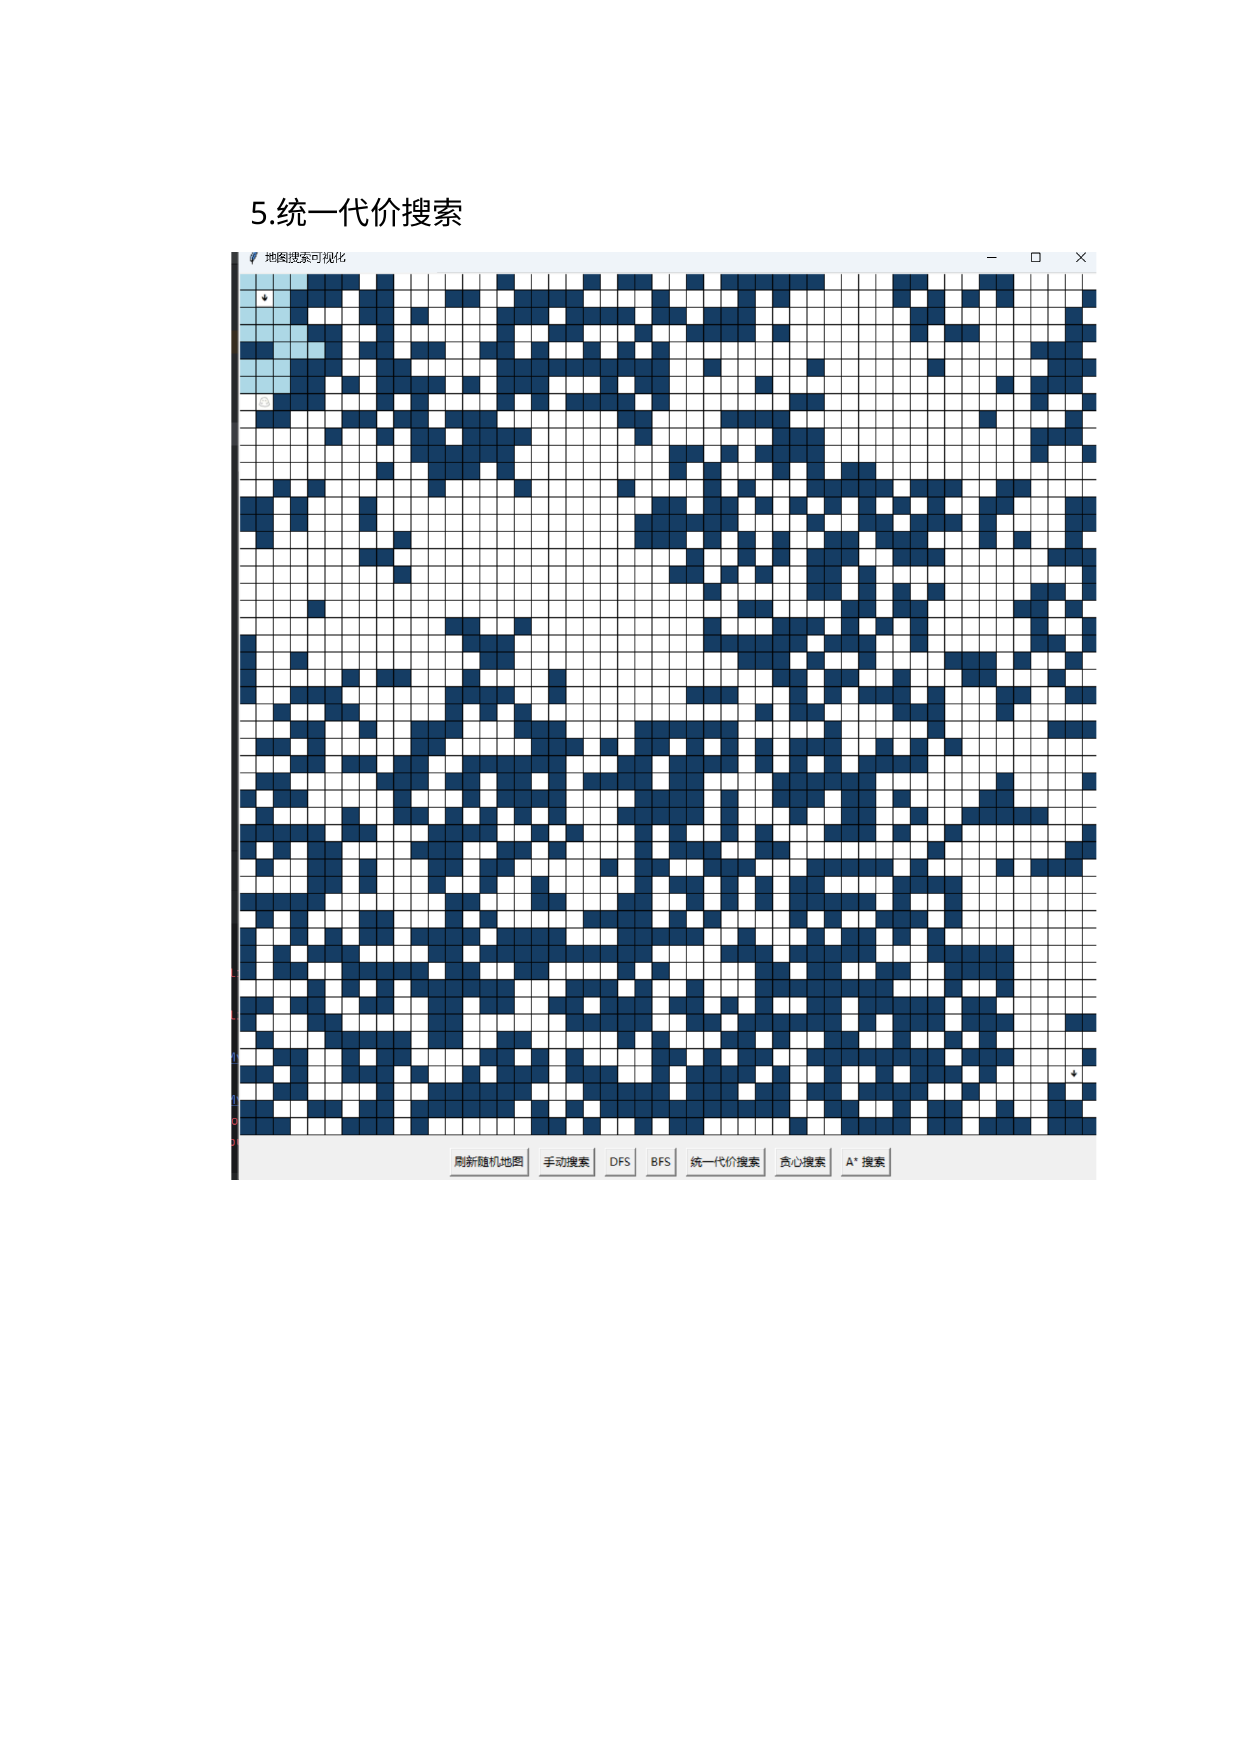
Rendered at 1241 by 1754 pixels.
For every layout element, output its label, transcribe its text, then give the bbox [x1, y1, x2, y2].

picture [231, 252, 1097, 1180]
subtitle 5.统一代价搜索 [187, 179, 1053, 244]
